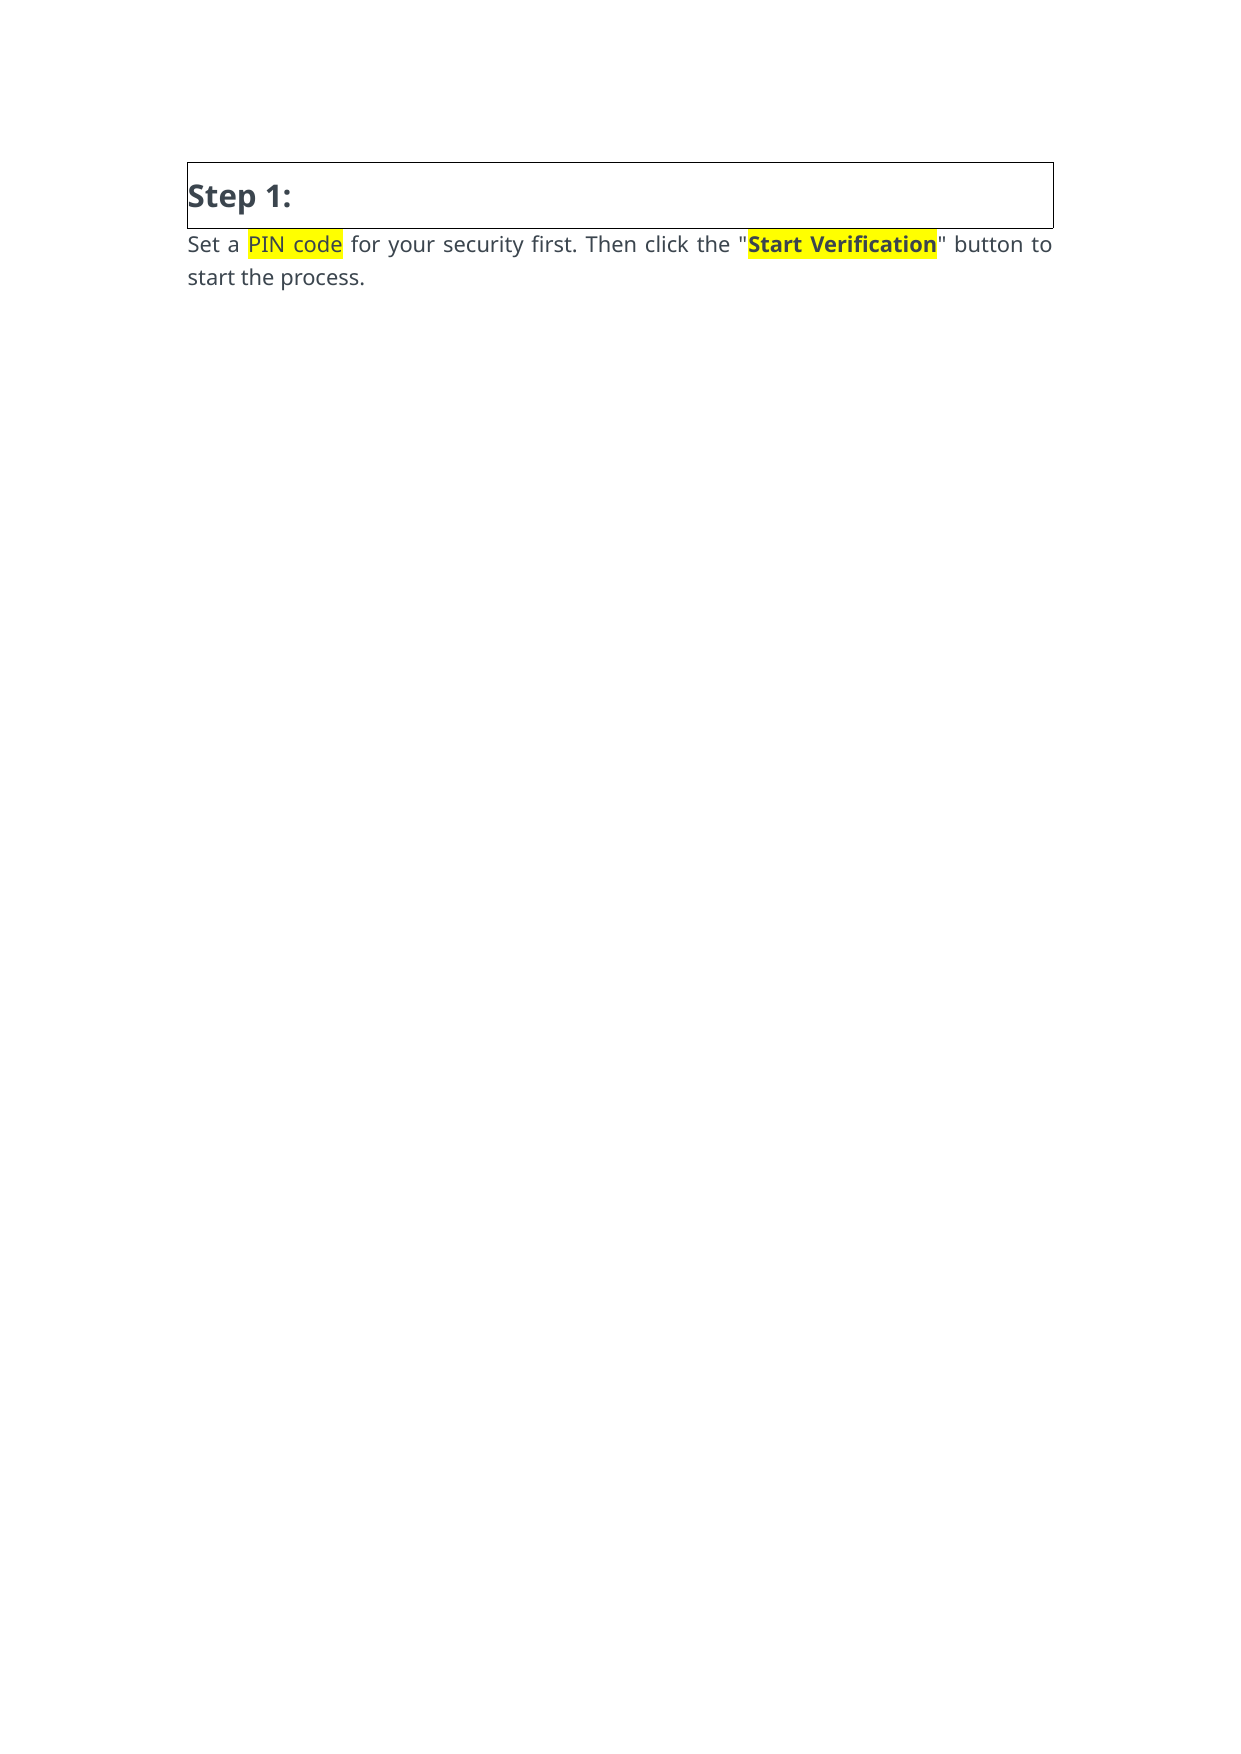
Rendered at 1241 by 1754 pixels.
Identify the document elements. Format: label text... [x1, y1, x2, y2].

subtitle Step 1: [188, 163, 1053, 228]
text Set a PIN code for your security first. Then click the "Start Verification" button to start the process. [187, 229, 1053, 293]
